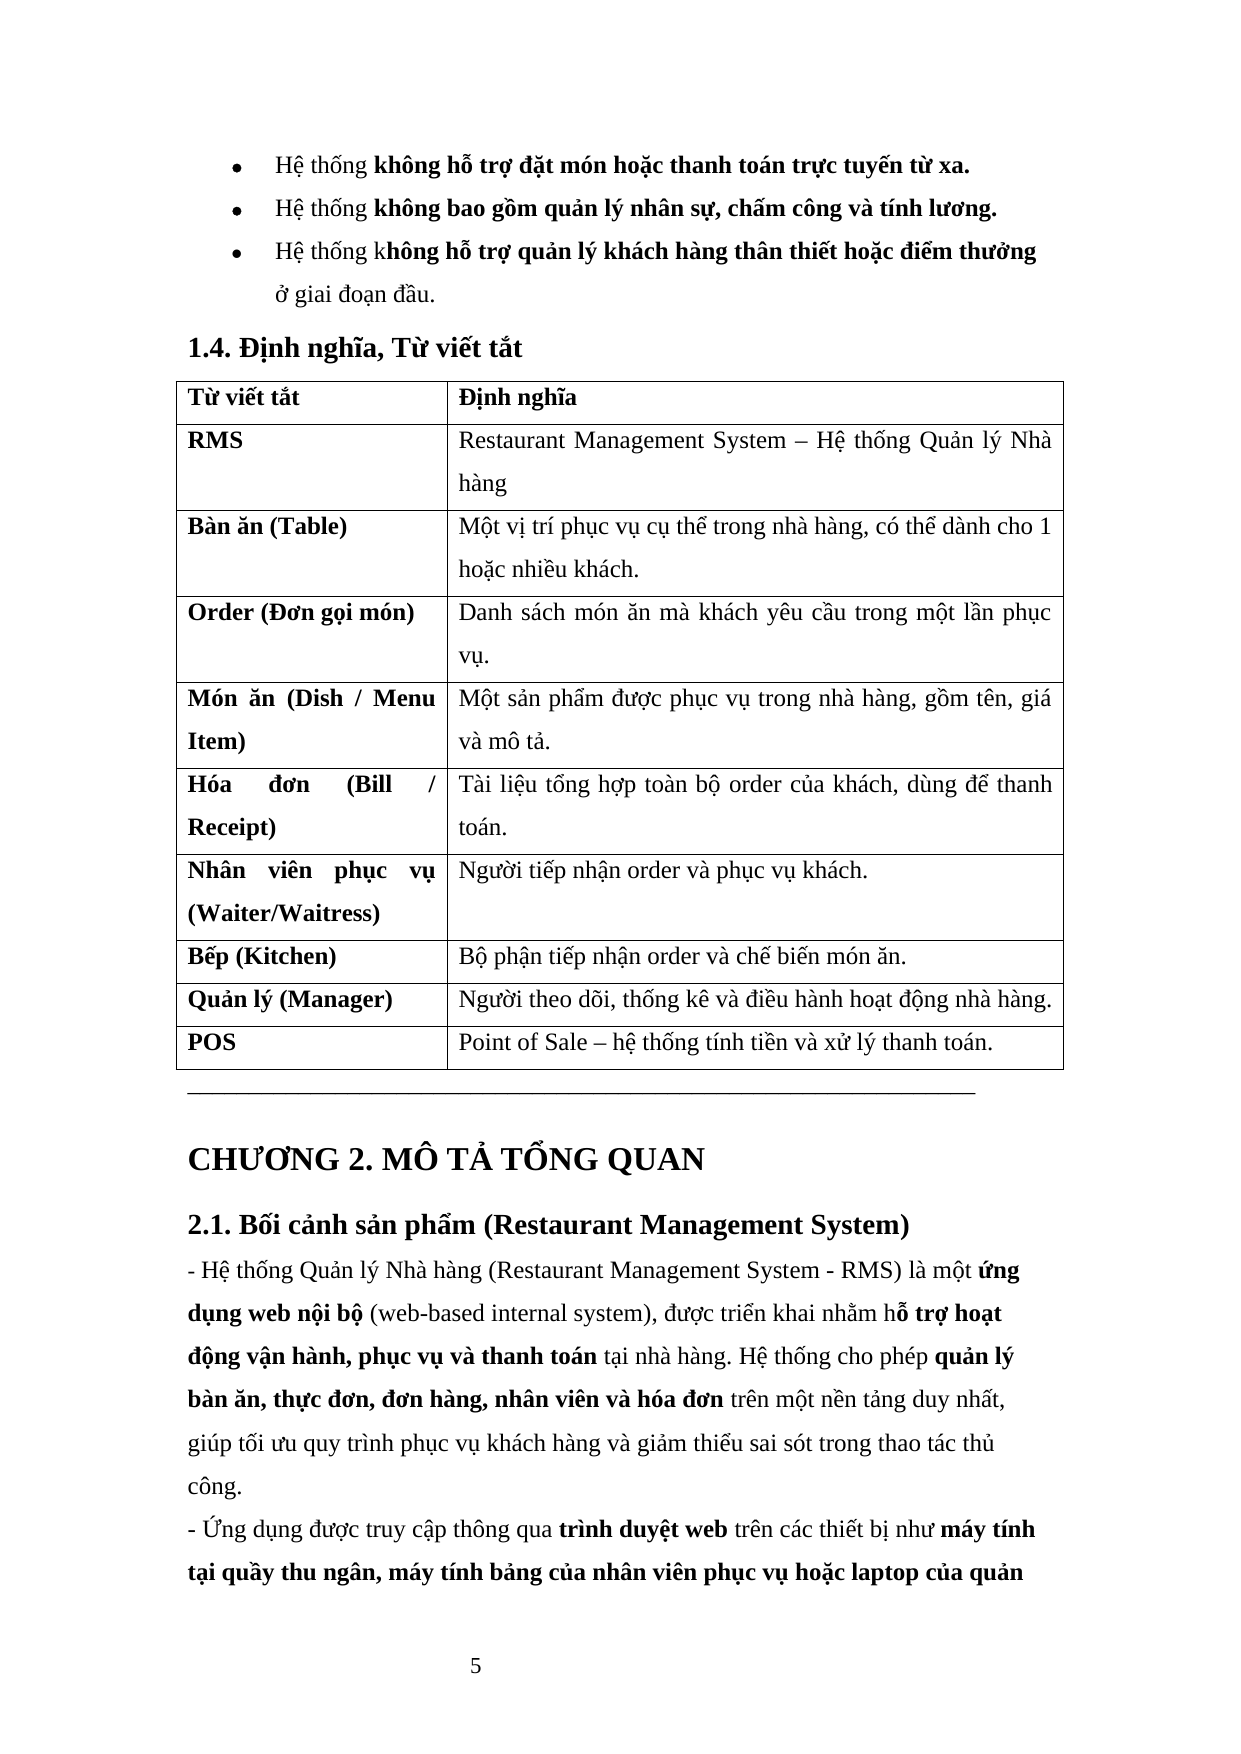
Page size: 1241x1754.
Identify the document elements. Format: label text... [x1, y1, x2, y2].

table_cell Bộ phận tiếp nhận order và chế biến món ăn. [448, 941, 1063, 983]
table_cell Quản lý (Manager) [177, 984, 447, 1026]
table_header Từ viết tắt [177, 382, 447, 424]
table_cell Restaurant Management System – Hệ thống Quản lý Nhà hàng [448, 425, 1063, 510]
table_cell POS [177, 1027, 447, 1069]
list Hệ thống không hỗ trợ quản lý khách hàng thân thiết hoặc điểm thưởng ở giai đoạn đầu. [231, 236, 1053, 308]
table_cell RMS [177, 425, 447, 510]
table_cell Món ăn (Dish / Menu Item) [177, 683, 447, 768]
table_cell Bếp (Kitchen) [177, 941, 447, 983]
table_cell Người theo dõi, thống kê và điều hành hoạt động nhà hàng. [448, 984, 1063, 1026]
text 2.1. Bối cảnh sản phẩm (Restaurant Management System) - Hệ thống Quản lý Nhà hàng (Restaurant Management System - RMS) là một ứng dụng web nội bộ (web-based internal system), được triển khai nhằm hỗ trợ hoạt động vận hành, phục vụ và thanh toán tại nhà hàng. Hệ thống cho phép quản lý bàn ăn, thực đơn, đơn hàng, nhân viên và hóa đơn trên một nền tảng duy nhất, giúp tối ưu quy trình phục vụ khách hàng và giảm thiểu sai sót trong thao tác thủ công. [187, 1207, 1053, 1499]
list Hệ thống không hỗ trợ đặt món hoặc thanh toán trực tuyến từ xa. [231, 150, 1053, 179]
table_cell Tài liệu tổng hợp toàn bộ order của khách, dùng để thanh toán. [448, 769, 1063, 854]
table_header Định nghĩa [448, 382, 1063, 424]
table_cell Bàn ăn (Table) [177, 511, 447, 596]
table_cell Point of Sale – hệ thống tính tiền và xử lý thanh toán. [448, 1027, 1063, 1069]
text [187, 1514, 1053, 1586]
table_cell Một sản phẩm được phục vụ trong nhà hàng, gồm tên, giá và mô tả. [448, 683, 1063, 768]
table_cell Người tiếp nhận order và phục vụ khách. [448, 855, 1063, 940]
list Hệ thống không bao gồm quản lý nhân sự, chấm công và tính lương. [231, 193, 1053, 222]
subtitle 1.4. Định nghĩa, Từ viết tắt [187, 331, 1053, 364]
table_cell Order (Đơn gọi món) [177, 597, 447, 682]
table_cell Nhân viên phục vụ (Waiter/Waitress) [177, 855, 447, 940]
table_cell Danh sách món ăn mà khách yêu cầu trong một lần phục vụ. [448, 597, 1063, 682]
table_cell Một vị trí phục vụ cụ thể trong nhà hàng, có thể dành cho 1 hoặc nhiều khách. [448, 511, 1063, 596]
subtitle CHƯƠNG 2. MÔ TẢ TỔNG QUAN [187, 1140, 1053, 1178]
table_cell Hóa đơn (Bill / Receipt) [177, 769, 447, 854]
